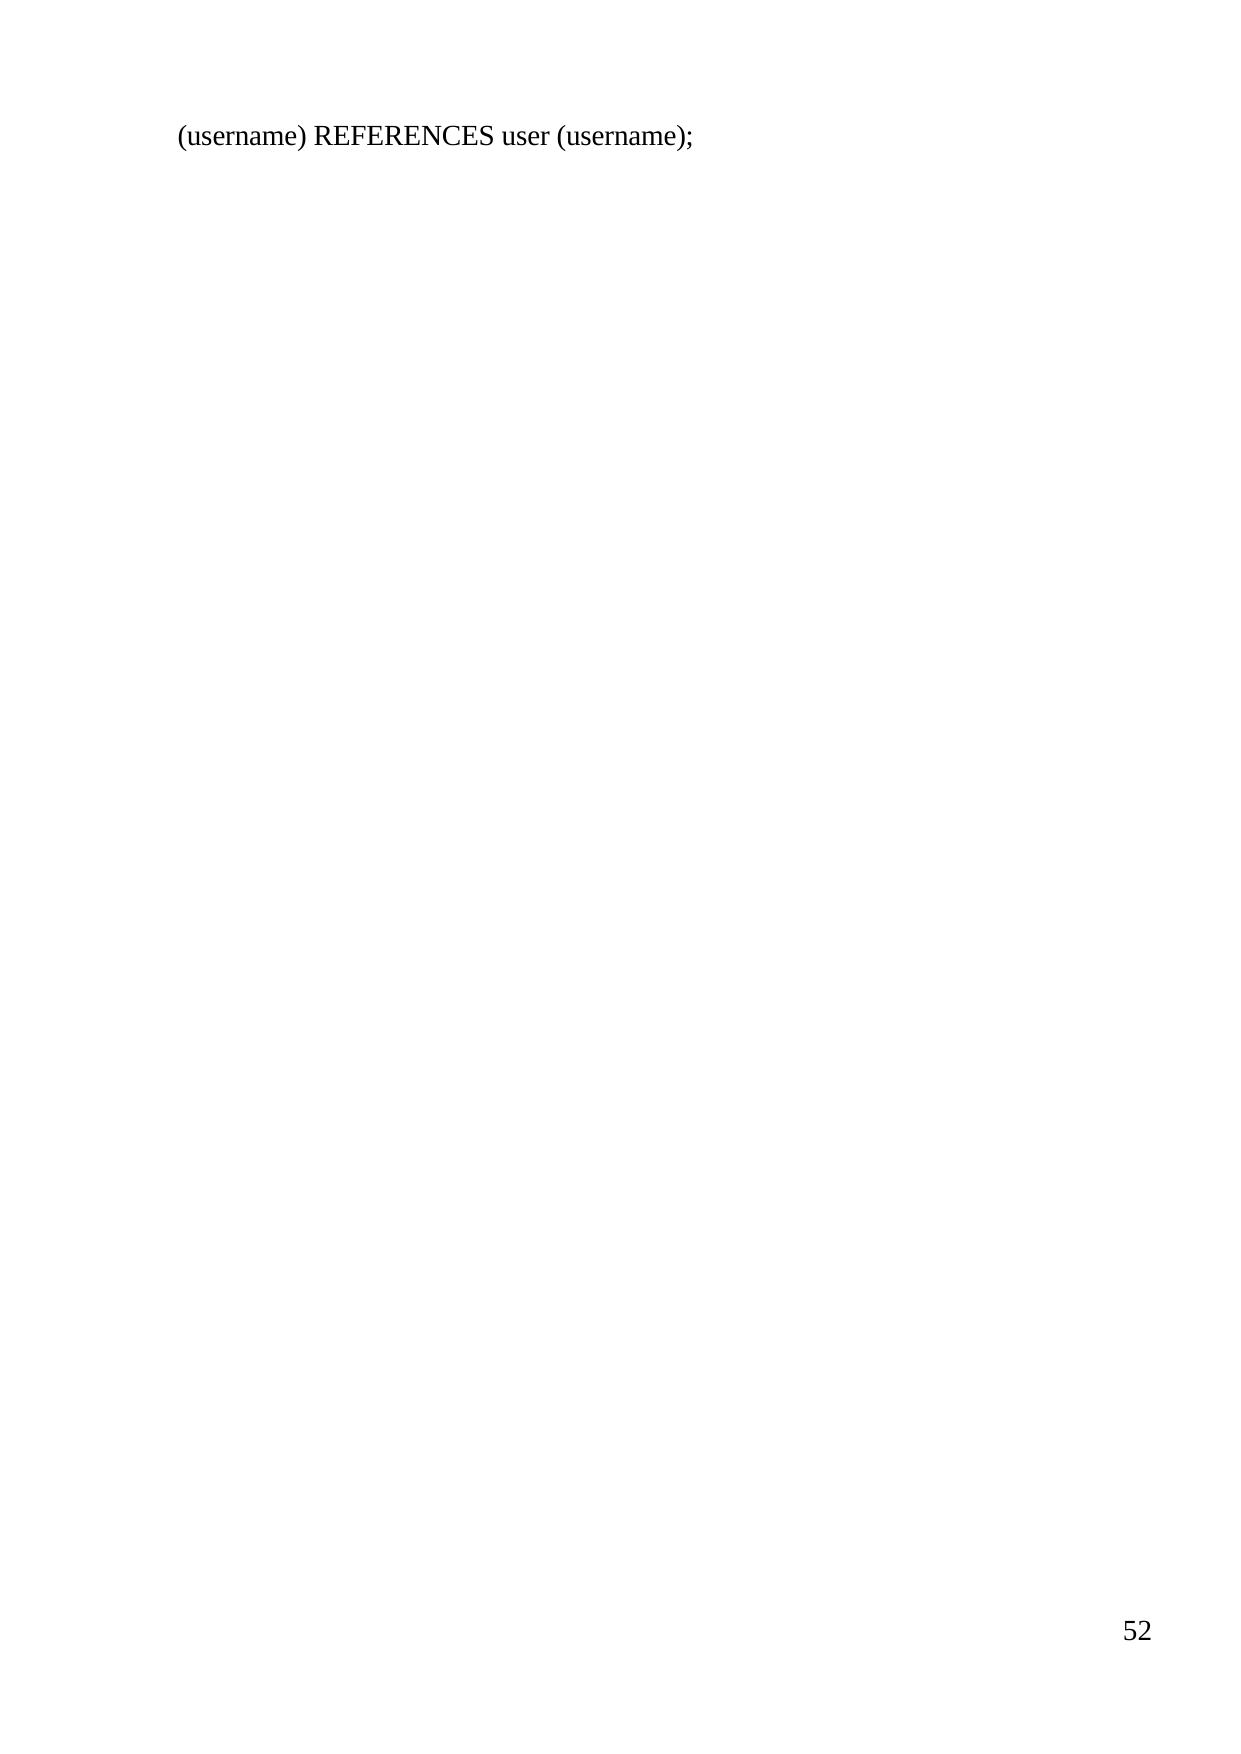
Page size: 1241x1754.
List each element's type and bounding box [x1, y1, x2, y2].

text [177, 118, 1152, 152]
